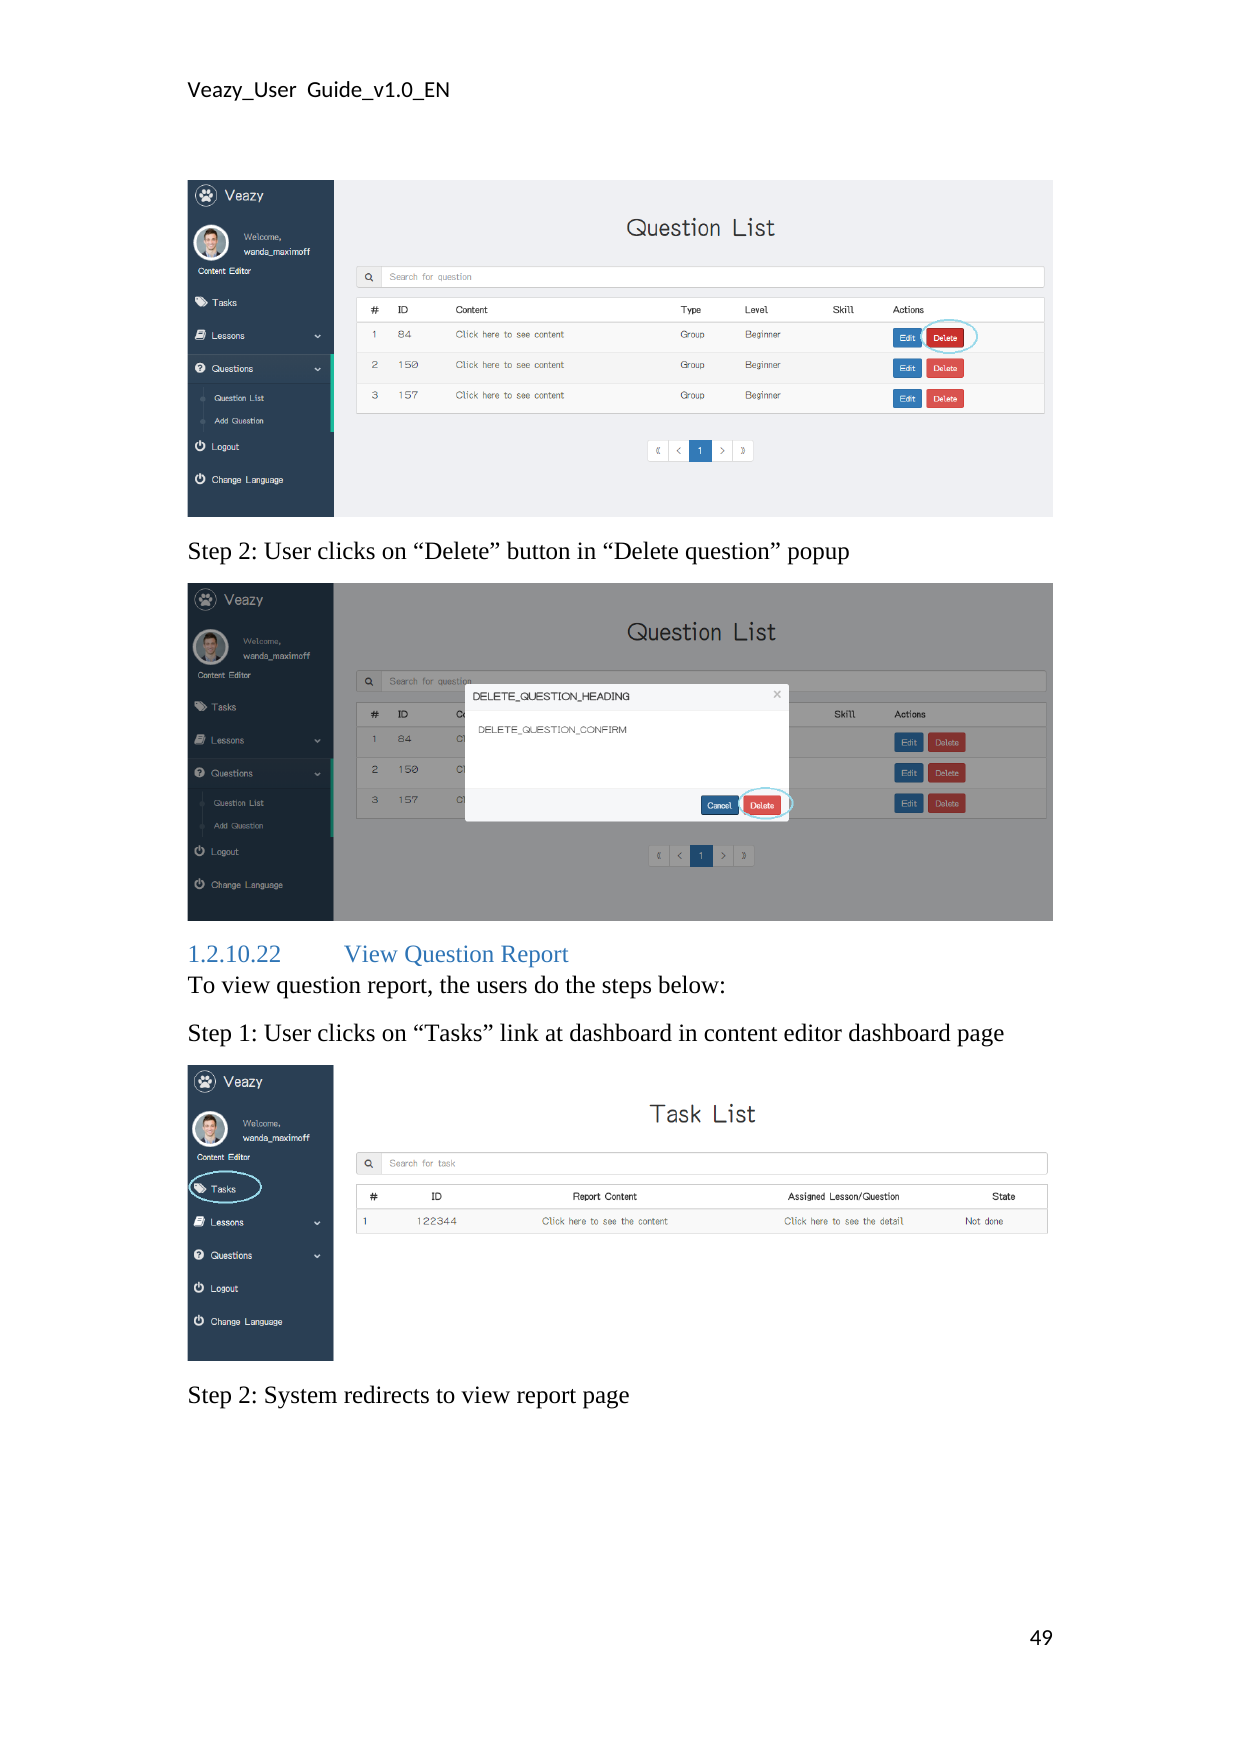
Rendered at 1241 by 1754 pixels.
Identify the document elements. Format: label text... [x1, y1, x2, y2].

text Step 2: User clicks on “Delete” button in “Delete question” popup [187, 536, 1053, 564]
picture [187, 583, 1053, 921]
subtitle View Question Report [187, 939, 1053, 968]
text To view question report, the users do the steps below: [187, 970, 1053, 999]
picture [187, 180, 1053, 517]
picture [187, 1065, 1053, 1361]
text Step 2: System redirects to view report page [187, 1380, 1053, 1409]
text Step 1: User clicks on “Tasks” link at dashboard in content editor dashboard page [187, 1018, 1053, 1047]
